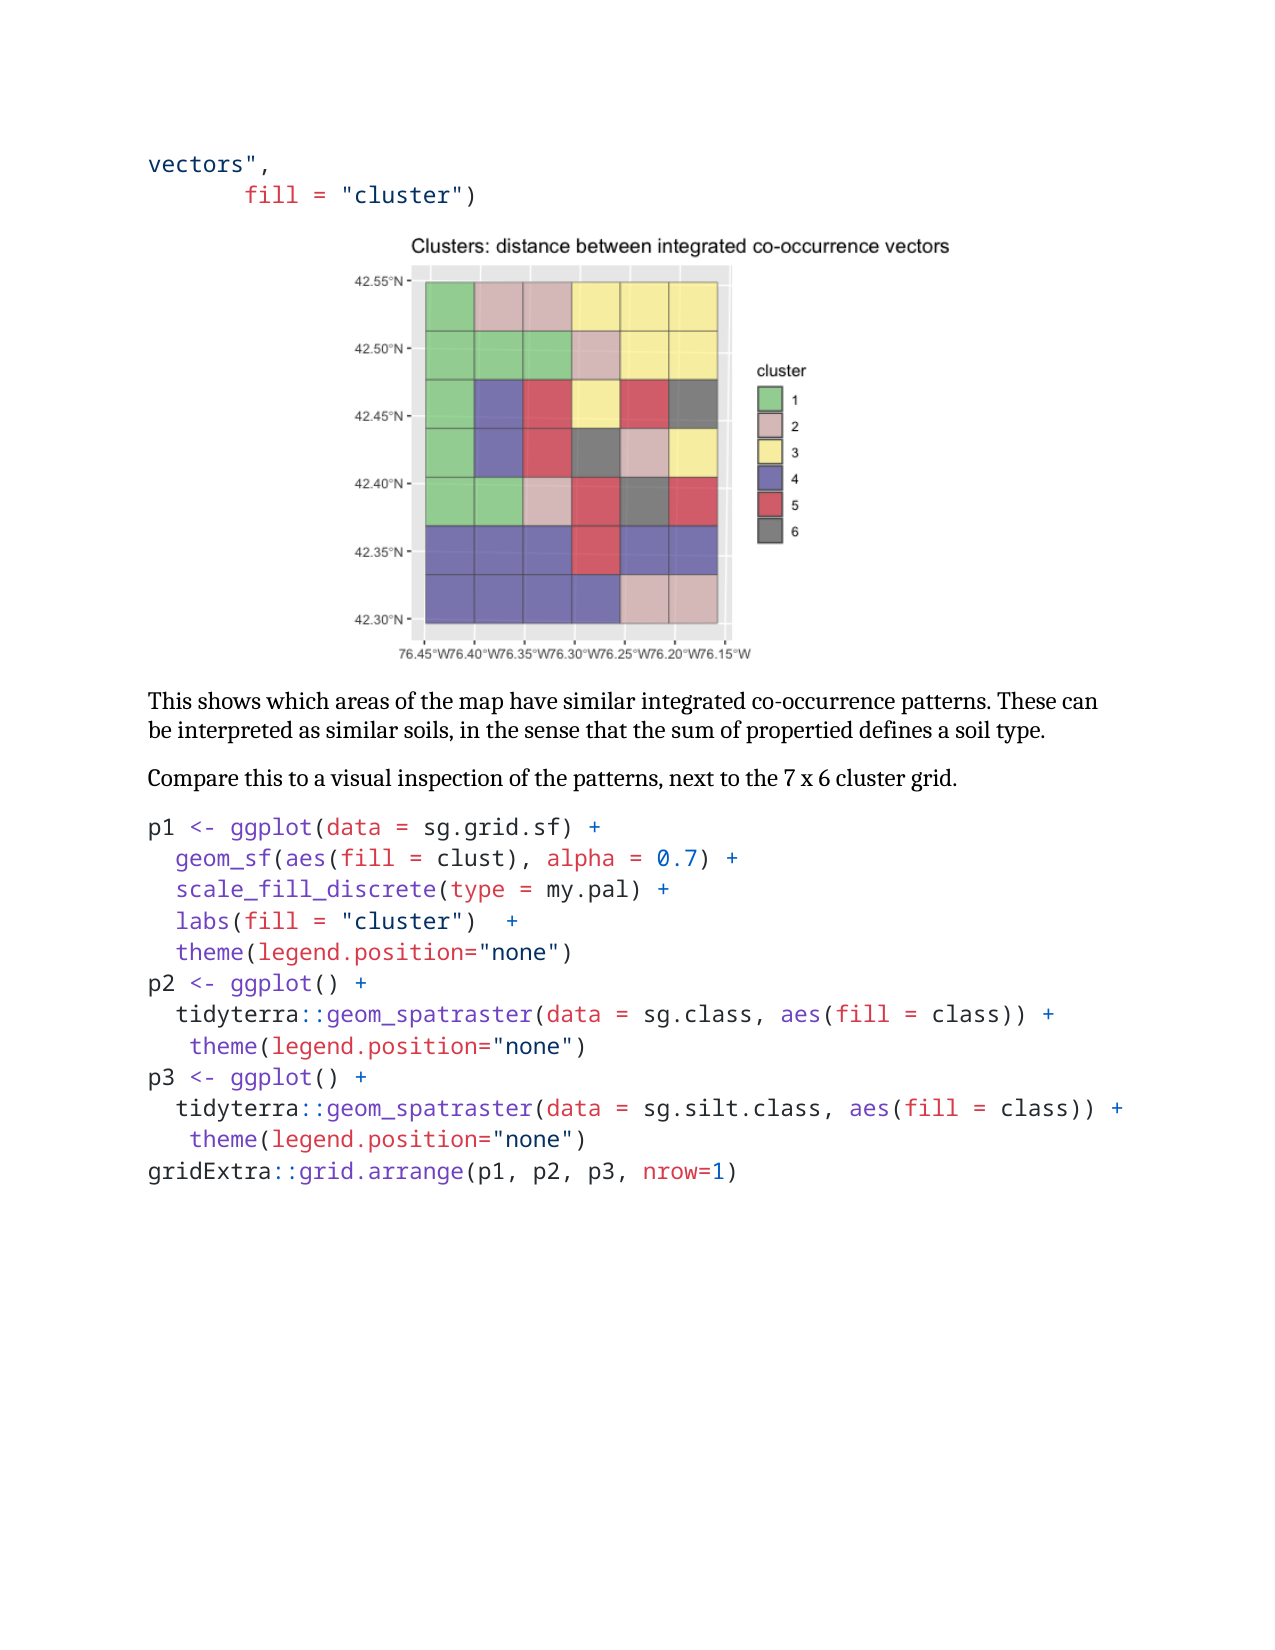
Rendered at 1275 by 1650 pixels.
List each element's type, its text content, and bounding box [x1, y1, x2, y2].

picture [147, 231, 1023, 669]
text Compare this to a visual inspection of the patterns, next to the 7 x 6 cluster grid. [148, 763, 1127, 792]
text This shows which areas of the map have similar integrated co-occurrence patterns. These can be interpreted as similar soils, in the sense that the sum of propertied defines a soil type. [148, 687, 1127, 745]
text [148, 148, 1127, 210]
text p1 <- ggplot(data = sg.grid.sf) + geom_sf(aes(fill = clust), alpha = 0.7) + scale_fill_discrete(type = my.pal) + labs(fill = "cluster") + theme(legend.position="none") p2 <- ggplot() + tidyterra::geom_spatraster(data = sg.class, aes(fill = class)) + theme(legend.position="none") p3 <- ggplot() + tidyterra::geom_spatraster(data = sg.silt.class, aes(fill = class)) + theme(legend.position="none") gridExtra::grid.arrange(p1, p2, p3, nrow=1) [148, 811, 1127, 1186]
